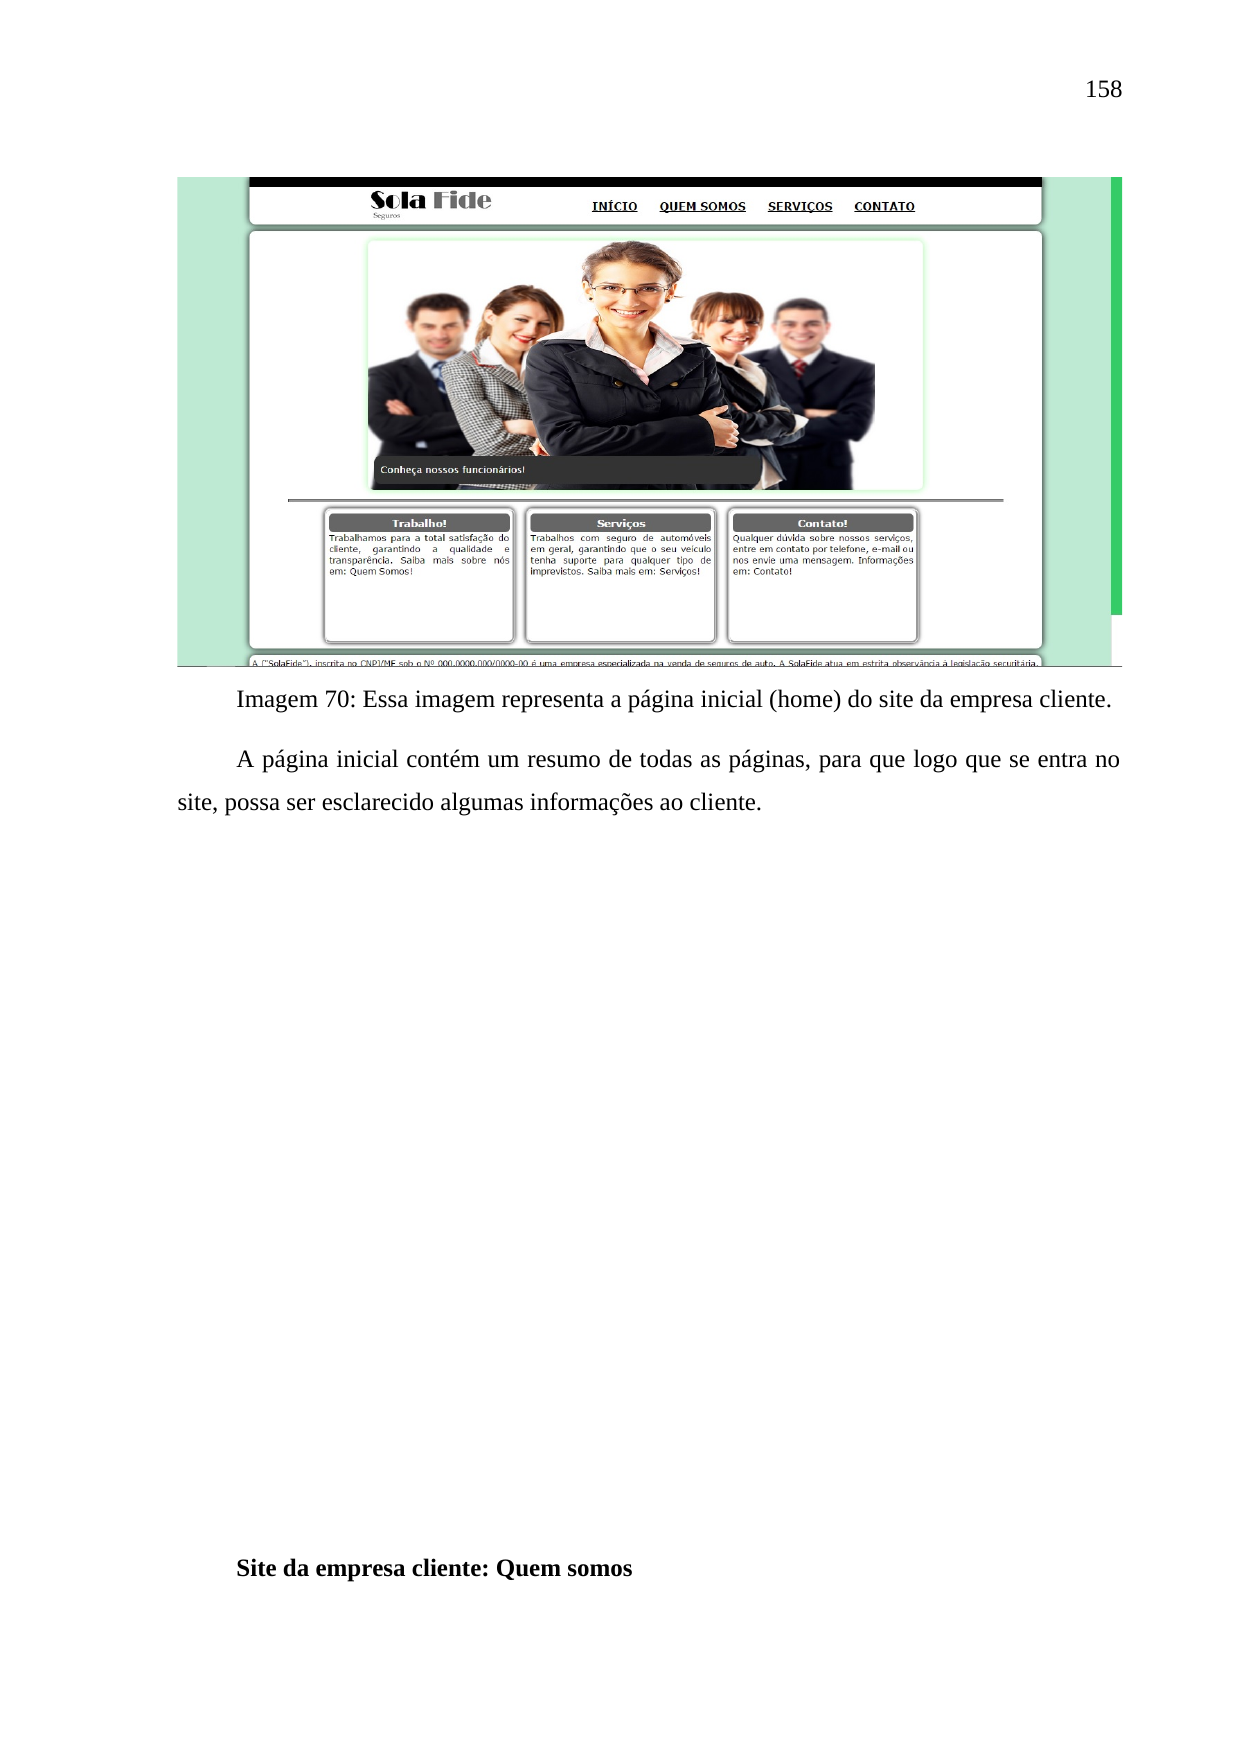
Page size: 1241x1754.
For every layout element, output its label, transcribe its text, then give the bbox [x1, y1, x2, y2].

text A página inicial contém um resumo de todas as páginas, para que logo que se entra no site, possa ser esclarecido algumas informações ao cliente. [177, 744, 1122, 816]
text Site da empresa cliente: Quem somos [236, 1553, 1122, 1582]
text Imagem 70: Essa imagem representa a página inicial (home) do site da empresa cliente. [177, 684, 1122, 713]
picture [177, 177, 1123, 667]
